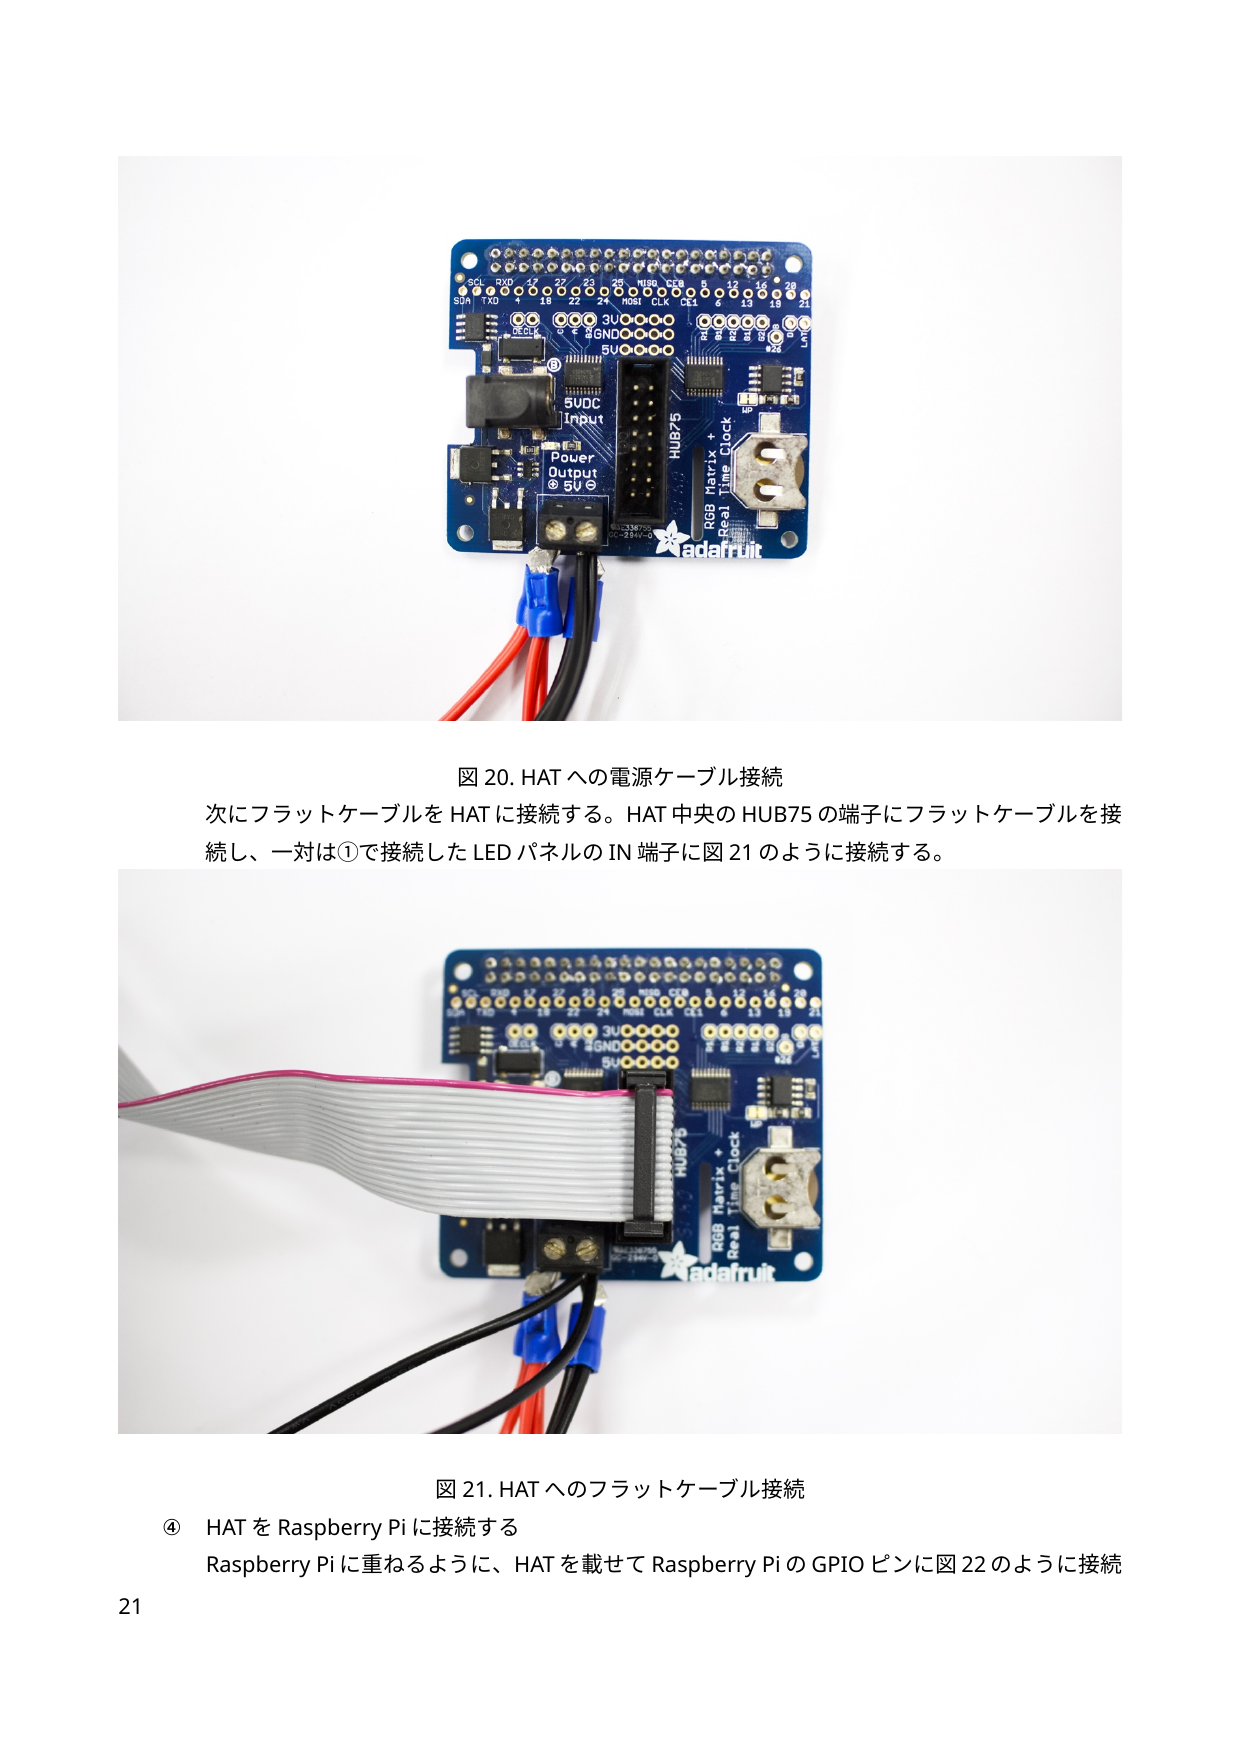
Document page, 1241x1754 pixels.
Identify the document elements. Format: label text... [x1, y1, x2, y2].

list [206, 1544, 1122, 1582]
list HATをRaspberry Piに接続する [162, 1507, 1122, 1544]
text 図 20. HATへの電源ケーブル接続 [118, 757, 1122, 794]
text 図 21. HATへのフラットケーブル接続 [118, 1469, 1122, 1507]
picture [118, 869, 1123, 1434]
list 次にフラットケーブルをHATに接続する。HAT中央のHUB75の端子にフラットケーブルを接続し、一対は①で接続したLEDパネルのIN端子に図21のように接続する。 [206, 794, 1122, 869]
picture [118, 156, 1123, 721]
